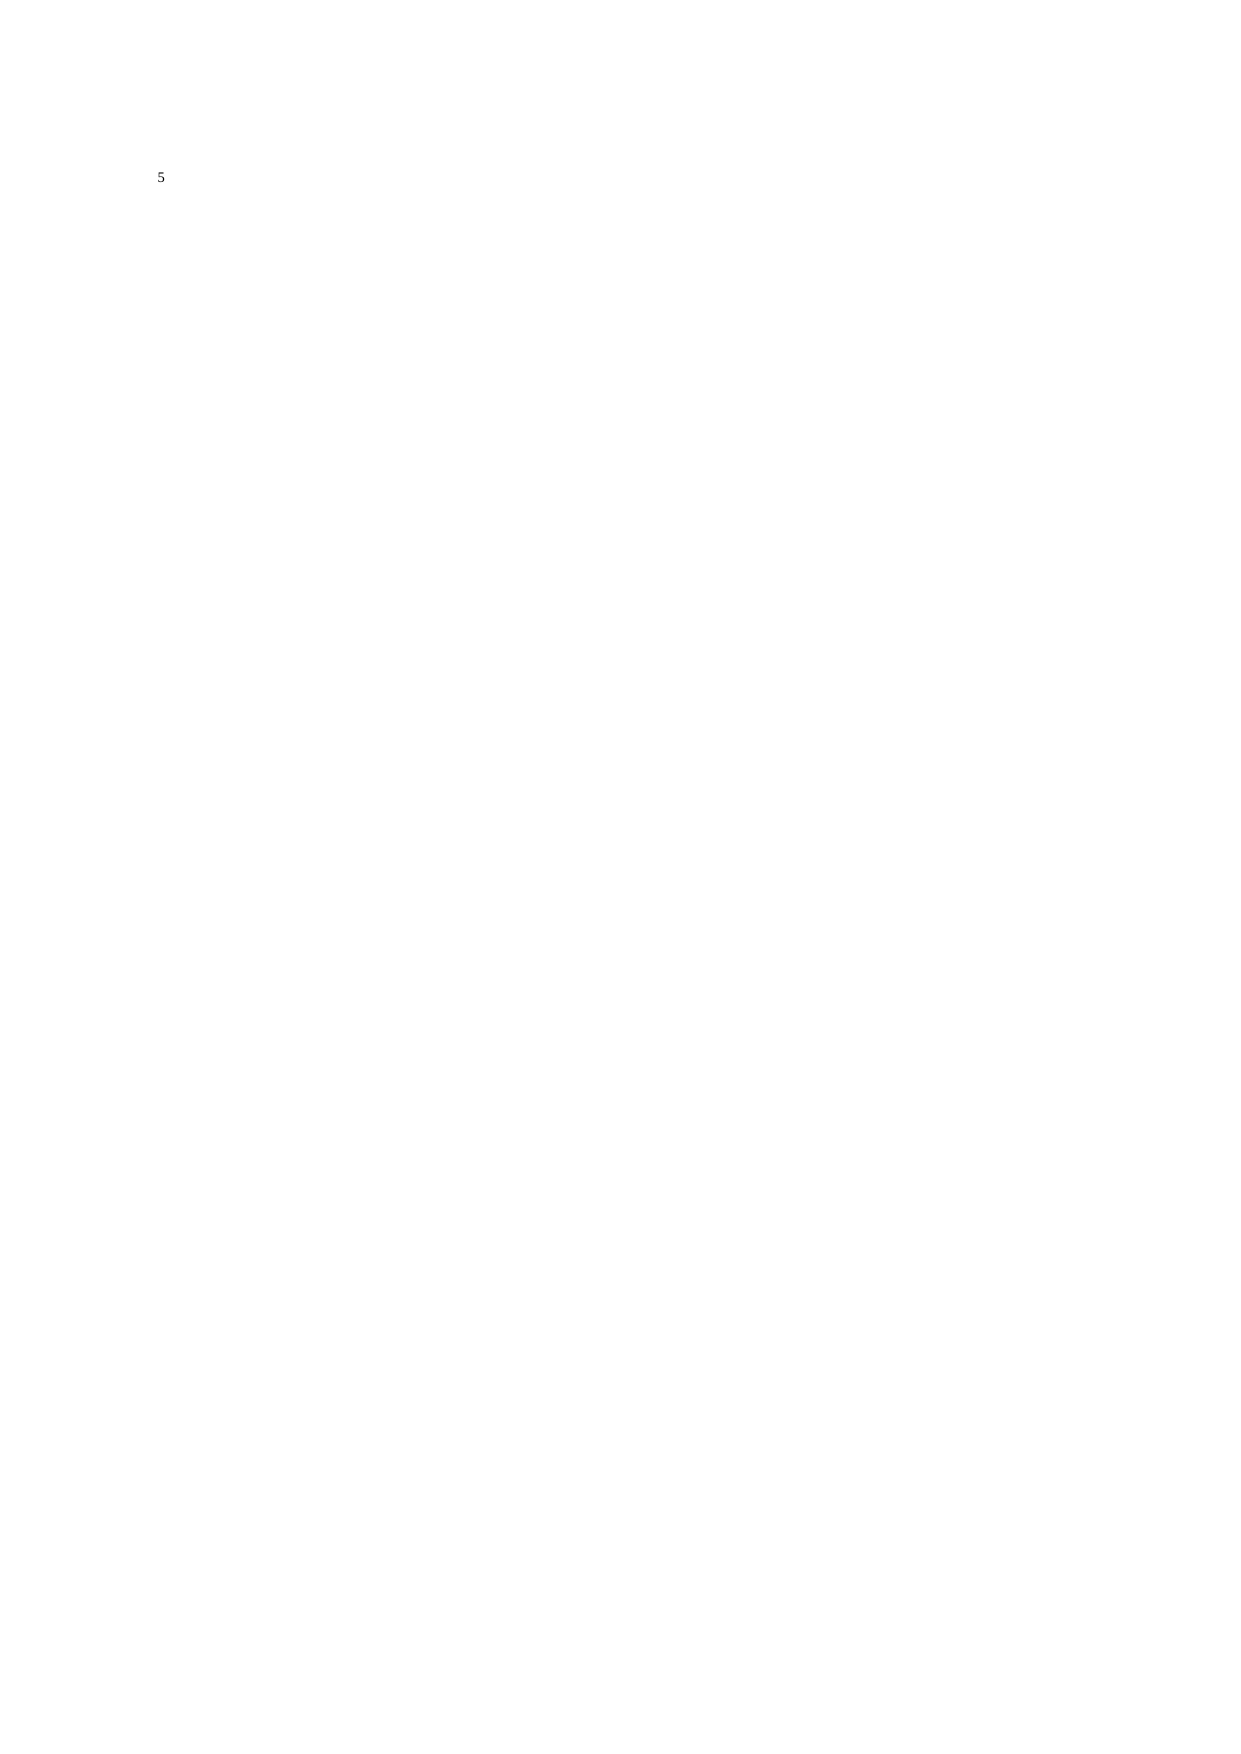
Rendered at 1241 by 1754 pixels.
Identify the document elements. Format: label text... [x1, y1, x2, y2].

text 5 [157, 170, 1103, 186]
